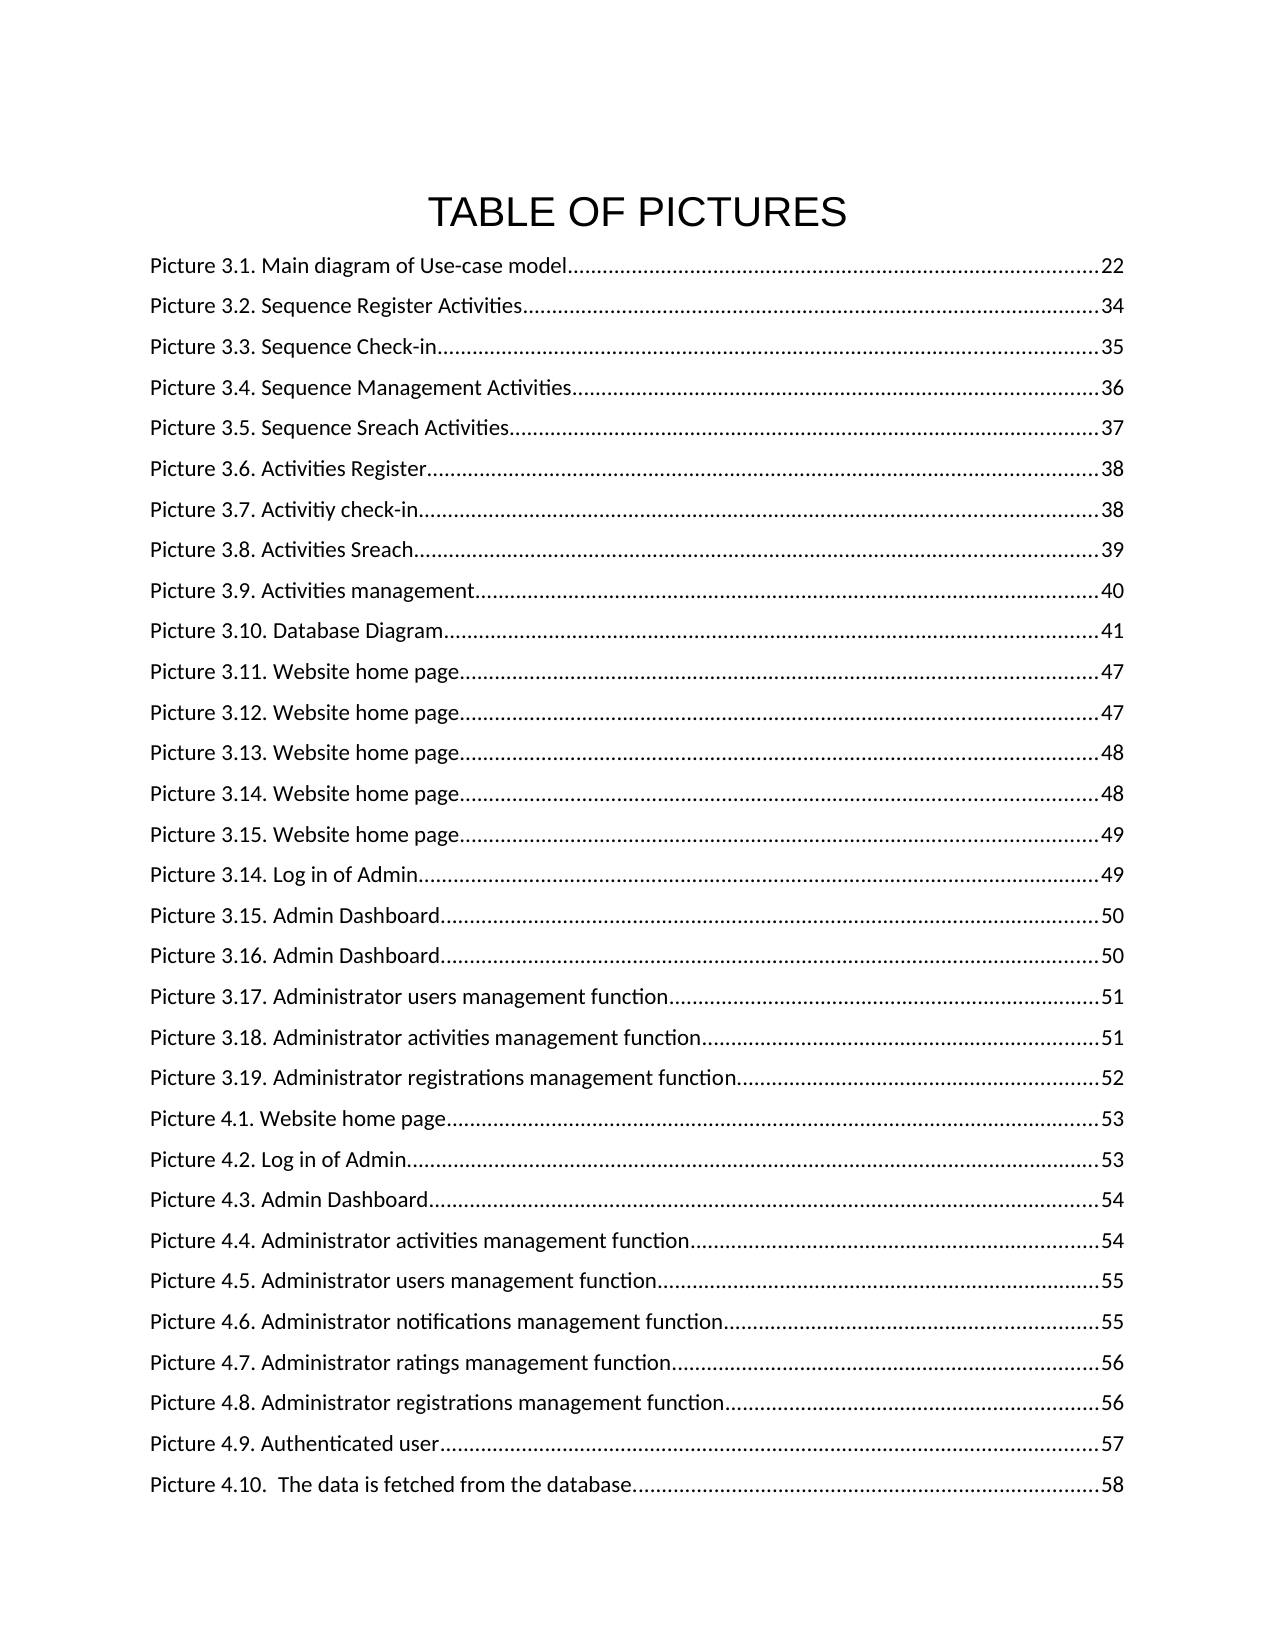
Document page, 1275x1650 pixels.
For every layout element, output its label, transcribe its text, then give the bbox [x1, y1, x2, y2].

text Picture 3.4. Sequence Management Activities 36 [150, 373, 1125, 401]
subtitle TABLE OF PICTURES [150, 187, 1125, 235]
text Picture 3.1. Main diagram of Use-case model 22 [150, 251, 1125, 279]
text Picture 3.8. Activities Sreach 39 [150, 535, 1125, 563]
text Picture 4.7. Administrator ratings management function 56 [150, 1348, 1125, 1376]
text Picture 3.11. Website home page 47 [150, 657, 1125, 685]
text Picture 4.3. Admin Dashboard 54 [150, 1185, 1125, 1213]
text Picture 3.10. Database Diagram 41 [150, 617, 1125, 644]
text Picture 3.14. Website home page 48 [150, 779, 1125, 807]
text Picture 3.14. Log in of Admin 49 [150, 860, 1125, 888]
text Picture 4.8. Administrator registrations management function 56 [150, 1388, 1125, 1416]
text Picture 3.12. Website home page 47 [150, 698, 1125, 726]
text Picture 3.9. Activities management 40 [150, 576, 1125, 604]
text Picture 4.10. The data is fetched from the database. 58 [150, 1470, 1125, 1498]
text Picture 3.5. Sequence Sreach Activities 37 [150, 413, 1125, 441]
text Picture 3.15. Website home page 49 [150, 820, 1125, 848]
text Picture 3.3. Sequence Check-in 35 [150, 332, 1125, 360]
text Picture 3.13. Website home page 48 [150, 738, 1125, 766]
text Picture 4.5. Administrator users management function 55 [150, 1267, 1125, 1294]
text Picture 4.9. Authenticated user 57 [150, 1429, 1125, 1457]
text Picture 3.19. Administrator registrations management function 52 [150, 1063, 1125, 1091]
text Picture 3.2. Sequence Register Activities 34 [150, 292, 1125, 319]
text Picture 3.15. Admin Dashboard 50 [150, 901, 1125, 929]
text Picture 3.18. Administrator activities management function 51 [150, 1023, 1125, 1051]
text Picture 4.2. Log in of Admin 53 [150, 1145, 1125, 1173]
text Picture 4.4. Administrator activities management function 54 [150, 1226, 1125, 1254]
text Picture 3.17. Administrator users management function 51 [150, 982, 1125, 1010]
text Picture 3.7. Activitiy check-in 38 [150, 495, 1125, 523]
text Picture 3.6. Activities Register 38 [150, 454, 1125, 482]
text Picture 4.6. Administrator notifications management function 55 [150, 1307, 1125, 1335]
text Picture 3.16. Admin Dashboard 50 [150, 942, 1125, 969]
text Picture 4.1. Website home page 53 [150, 1104, 1125, 1132]
